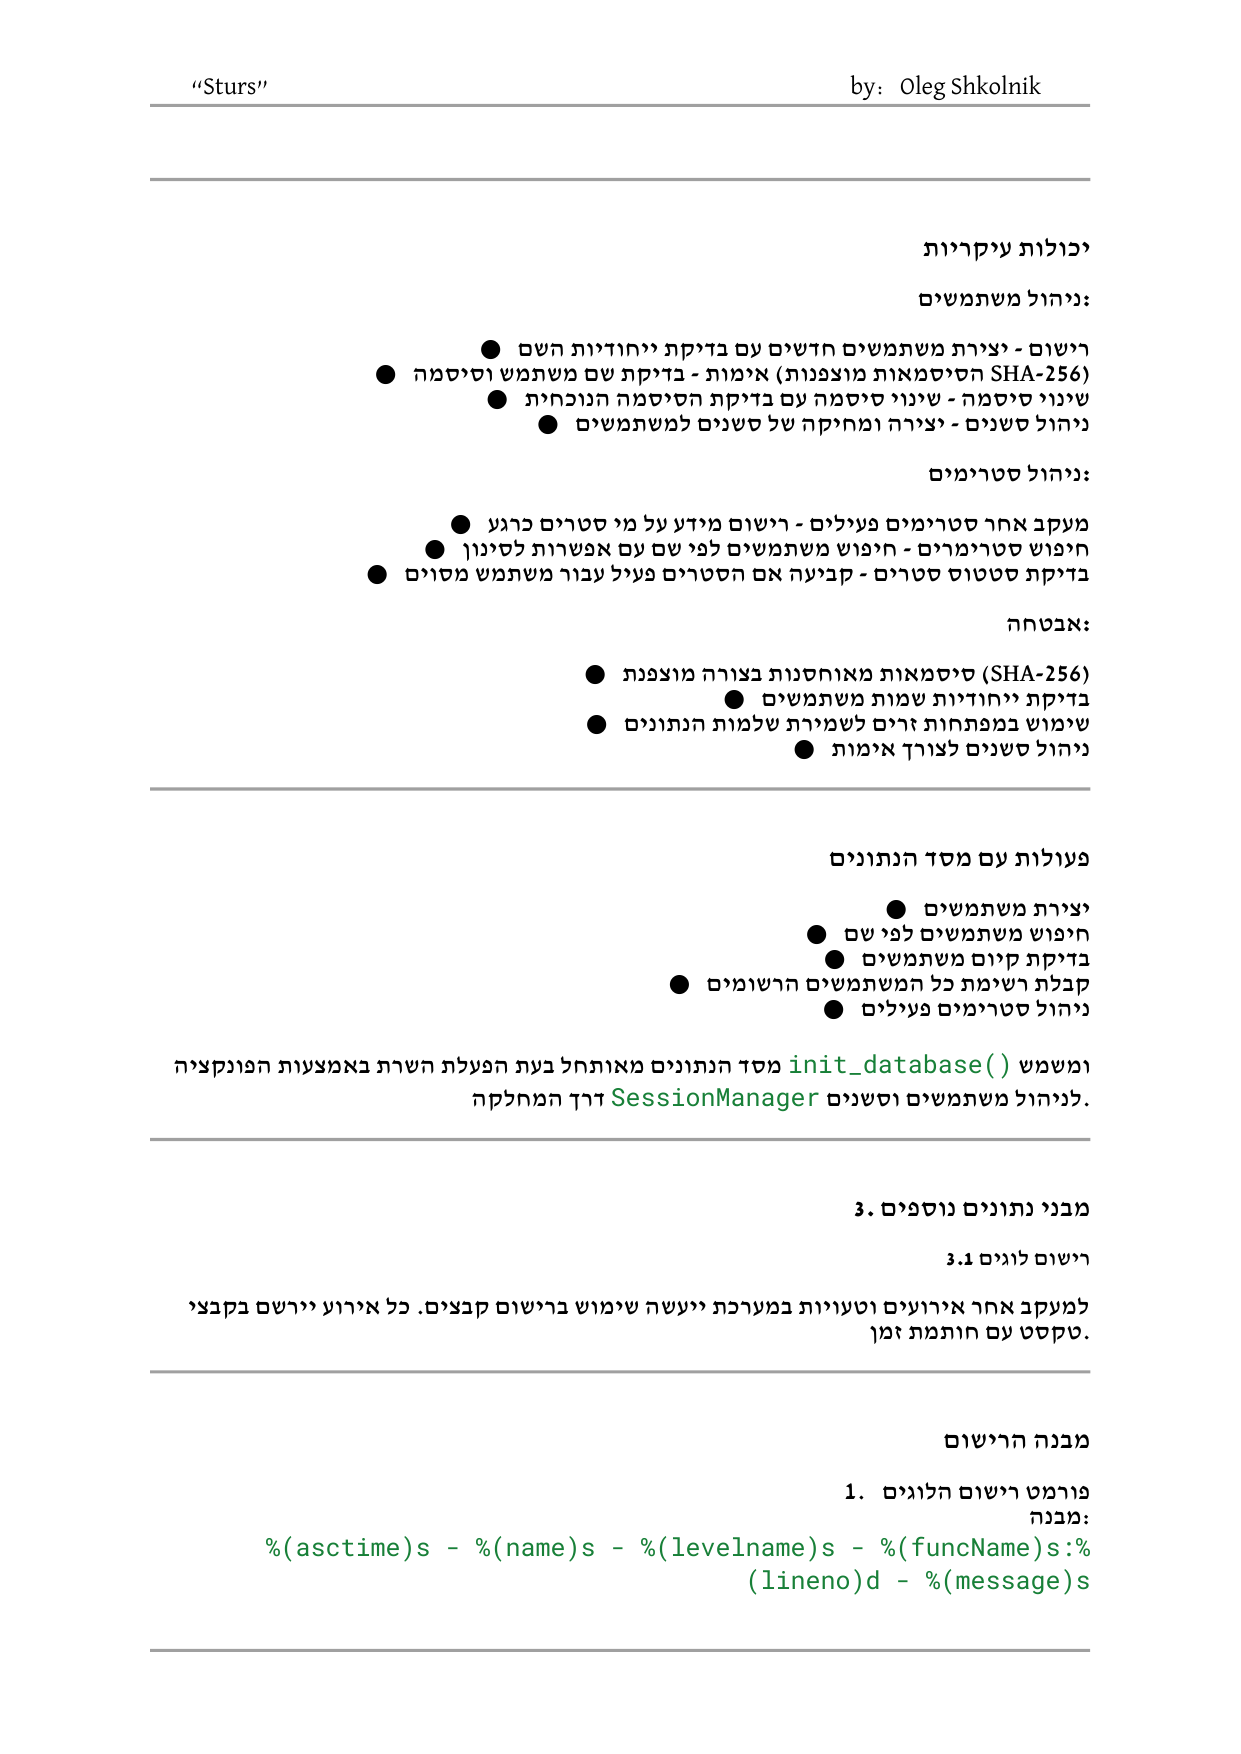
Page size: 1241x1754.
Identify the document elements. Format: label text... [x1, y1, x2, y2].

subtitle 3. מבני נתונים נוספים [150, 1195, 1090, 1222]
list קבלת רשימת כל המשתמשים הרשומים [187, 972, 1090, 997]
list פורמט רישום הלוגים מבנה: %(asctime)s - %(name)s - %(levelname)s - %(funcName)s:%(lineno)d - %(message)s [187, 1480, 1090, 1596]
list ניהול סשנים - יצירה ומחיקה של סשנים למשתמשים [187, 412, 1090, 437]
subtitle פעולות עם מסד הנתונים [150, 845, 1090, 872]
list שינוי סיסמה - שינוי סיסמה עם בדיקת הסיסמה הנוכחית [187, 387, 1090, 412]
text ניהול משתמשים: [150, 287, 1090, 312]
list ניהול סטרימים פעילים [187, 997, 1090, 1022]
list רישום - יצירת משתמשים חדשים עם בדיקת ייחודיות השם [187, 337, 1090, 362]
list שימוש במפתחות זרים לשמירת שלמות הנתונים [187, 712, 1090, 737]
list ניהול סשנים לצורך אימות [187, 737, 1090, 762]
text ניהול סטרימים: [150, 462, 1090, 487]
list חיפוש משתמשים לפי שם [187, 922, 1090, 947]
text אבטחה: [150, 612, 1090, 637]
list בדיקת סטטוס סטרים - קביעה אם הסטרים פעיל עבור משתמש מסוים [187, 562, 1090, 587]
subtitle 3.1 רישום לוגים [150, 1247, 1090, 1270]
text למעקב אחר אירועים וטעויות במערכת ייעשה שימוש ברישום קבצים. כל אירוע יירשם בקבצי טקסט עם חותמת זמן. [150, 1295, 1090, 1345]
list בדיקת קיום משתמשים [187, 947, 1090, 972]
list אימות - בדיקת שם משתמש וסיסמה (הסיסמאות מוצפנות SHA-256) [187, 362, 1090, 387]
subtitle יכולות עיקריות [150, 235, 1090, 262]
list מעקב אחר סטרימים פעילים - רישום מידע על מי סטרים כרגע [187, 512, 1090, 537]
list חיפוש סטרימרים - חיפוש משתמשים לפי שם עם אפשרות לסינון [187, 537, 1090, 562]
text מסד הנתונים מאותחל בעת הפעלת השרת באמצעות הפונקציה init_database() ומשמש דרך המחלקה SessionManager לניהול משתמשים וסשנים. [150, 1047, 1090, 1113]
subtitle מבנה הרישום [150, 1428, 1090, 1455]
list יצירת משתמשים [187, 897, 1090, 922]
list סיסמאות מאוחסנות בצורה מוצפנת (SHA-256) [187, 662, 1090, 687]
list בדיקת ייחודיות שמות משתמשים [187, 687, 1090, 712]
